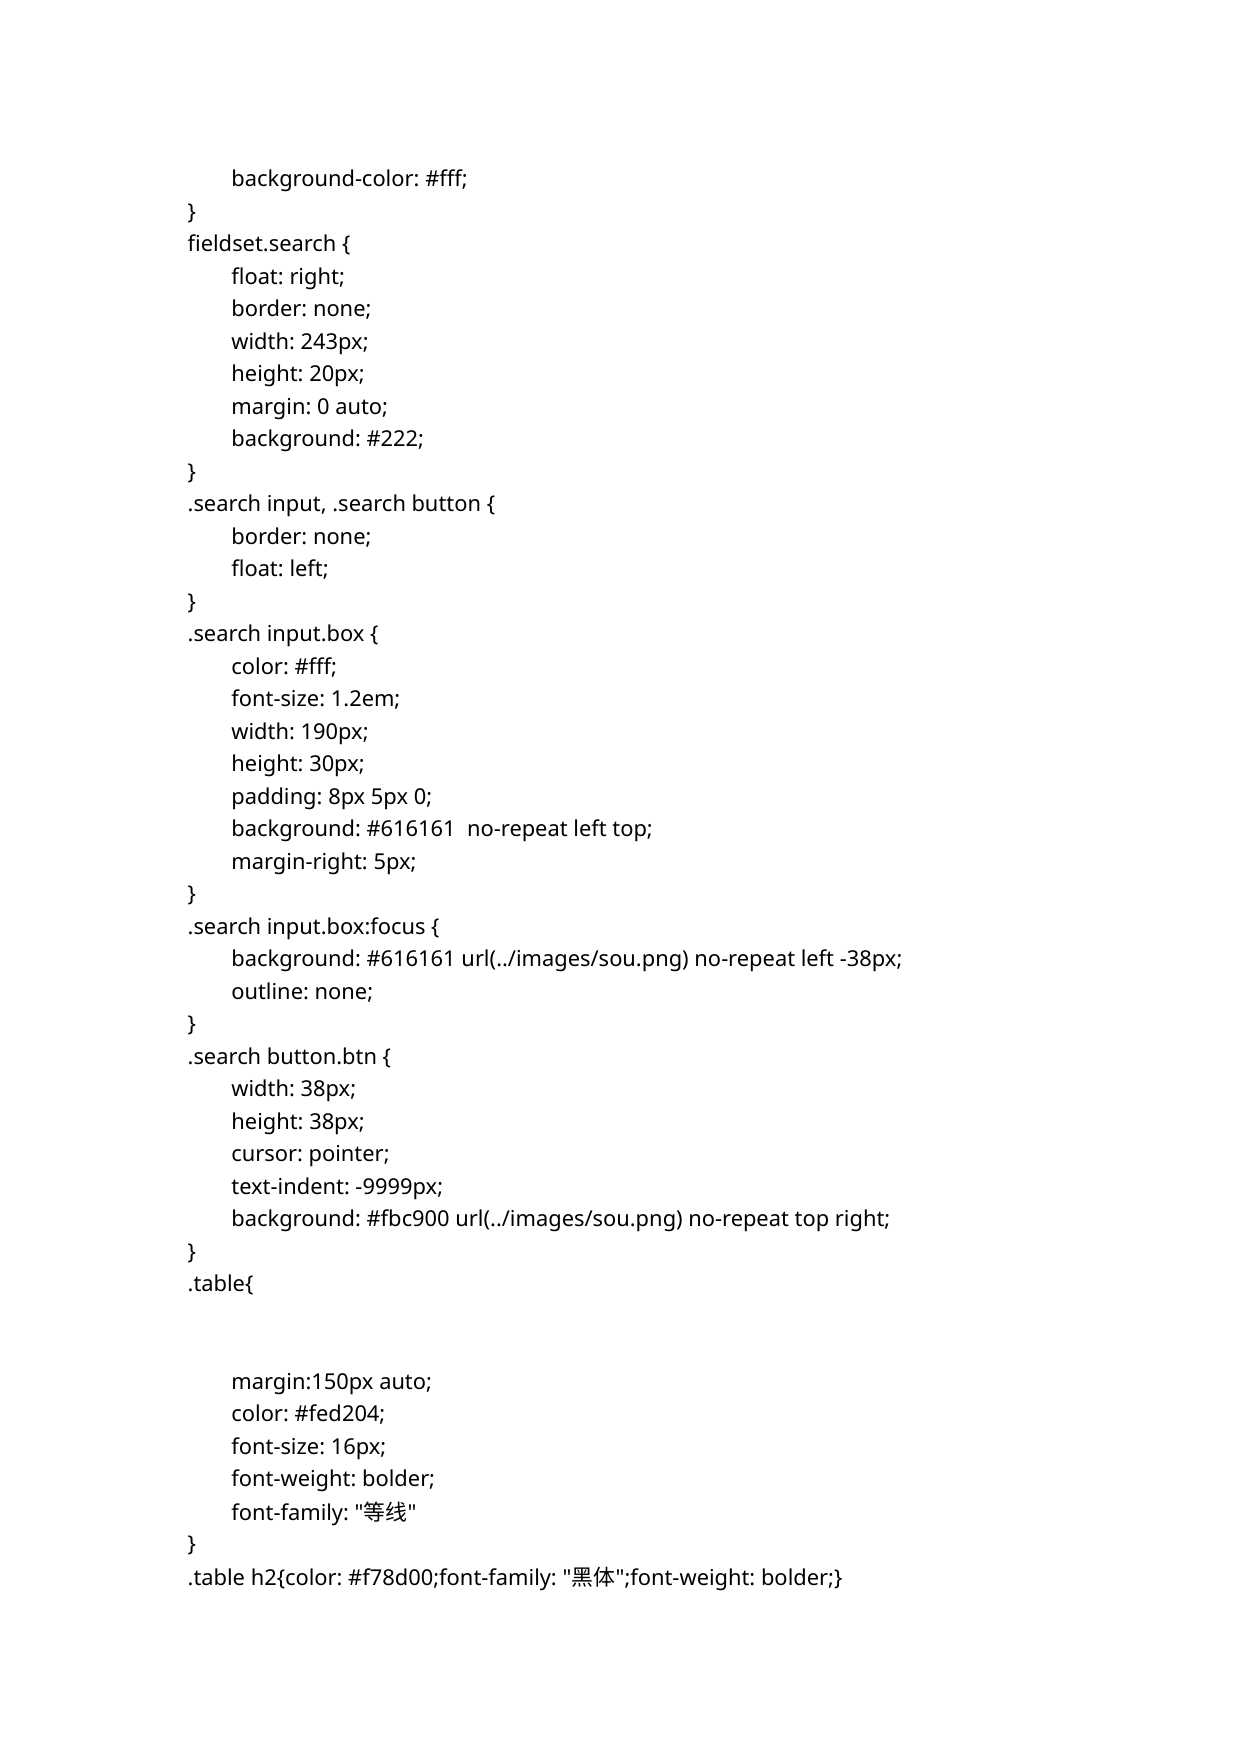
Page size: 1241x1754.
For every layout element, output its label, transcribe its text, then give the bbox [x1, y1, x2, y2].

text .search input.box { [187, 617, 1053, 649]
text height: 20px; [187, 357, 1053, 389]
text background-color: #fff; [187, 162, 1053, 194]
text color: #fff; [187, 649, 1053, 682]
text cursor: pointer; [187, 1137, 1053, 1169]
text .table{ [187, 1267, 1053, 1299]
text margin-right: 5px; [187, 844, 1053, 877]
text .search button.btn { [187, 1039, 1053, 1072]
text fieldset.search { [187, 227, 1053, 259]
text } [187, 1007, 1053, 1039]
text border: none; [187, 292, 1053, 324]
text text-indent: -9999px; [187, 1169, 1053, 1202]
text background: #616161 url(../images/sou.png) no-repeat left -38px; [187, 942, 1053, 974]
text } [187, 194, 1053, 227]
text float: right; [187, 259, 1053, 292]
text margin: 0 auto; [187, 389, 1053, 422]
text } [187, 877, 1053, 909]
text font-family: "等线" [187, 1494, 1053, 1527]
text font-weight: bolder; [187, 1462, 1053, 1494]
text height: 38px; [187, 1104, 1053, 1137]
text outline: none; [187, 974, 1053, 1007]
text } [187, 1527, 1053, 1559]
text width: 38px; [187, 1072, 1053, 1104]
text } [187, 454, 1053, 487]
text padding: 8px 5px 0; [187, 779, 1053, 812]
text background: #616161 no-repeat left top; [187, 812, 1053, 844]
text .table h2{color: #f78d00;font-family: "黑体";font-weight: bolder;} [187, 1559, 1053, 1592]
text .search input.box:focus { [187, 909, 1053, 942]
text background: #fbc900 url(../images/sou.png) no-repeat top right; [187, 1202, 1053, 1234]
text } [187, 584, 1053, 617]
text margin:150px auto; [187, 1364, 1053, 1397]
text height: 30px; [187, 747, 1053, 779]
text color: #fed204; [187, 1397, 1053, 1429]
text width: 190px; [187, 714, 1053, 747]
text } [187, 1234, 1053, 1267]
text border: none; [187, 519, 1053, 552]
text .search input, .search button { [187, 487, 1053, 519]
text font-size: 16px; [187, 1429, 1053, 1462]
text width: 243px; [187, 324, 1053, 357]
text float: left; [187, 552, 1053, 584]
text background: #222; [187, 422, 1053, 454]
text font-size: 1.2em; [187, 682, 1053, 714]
